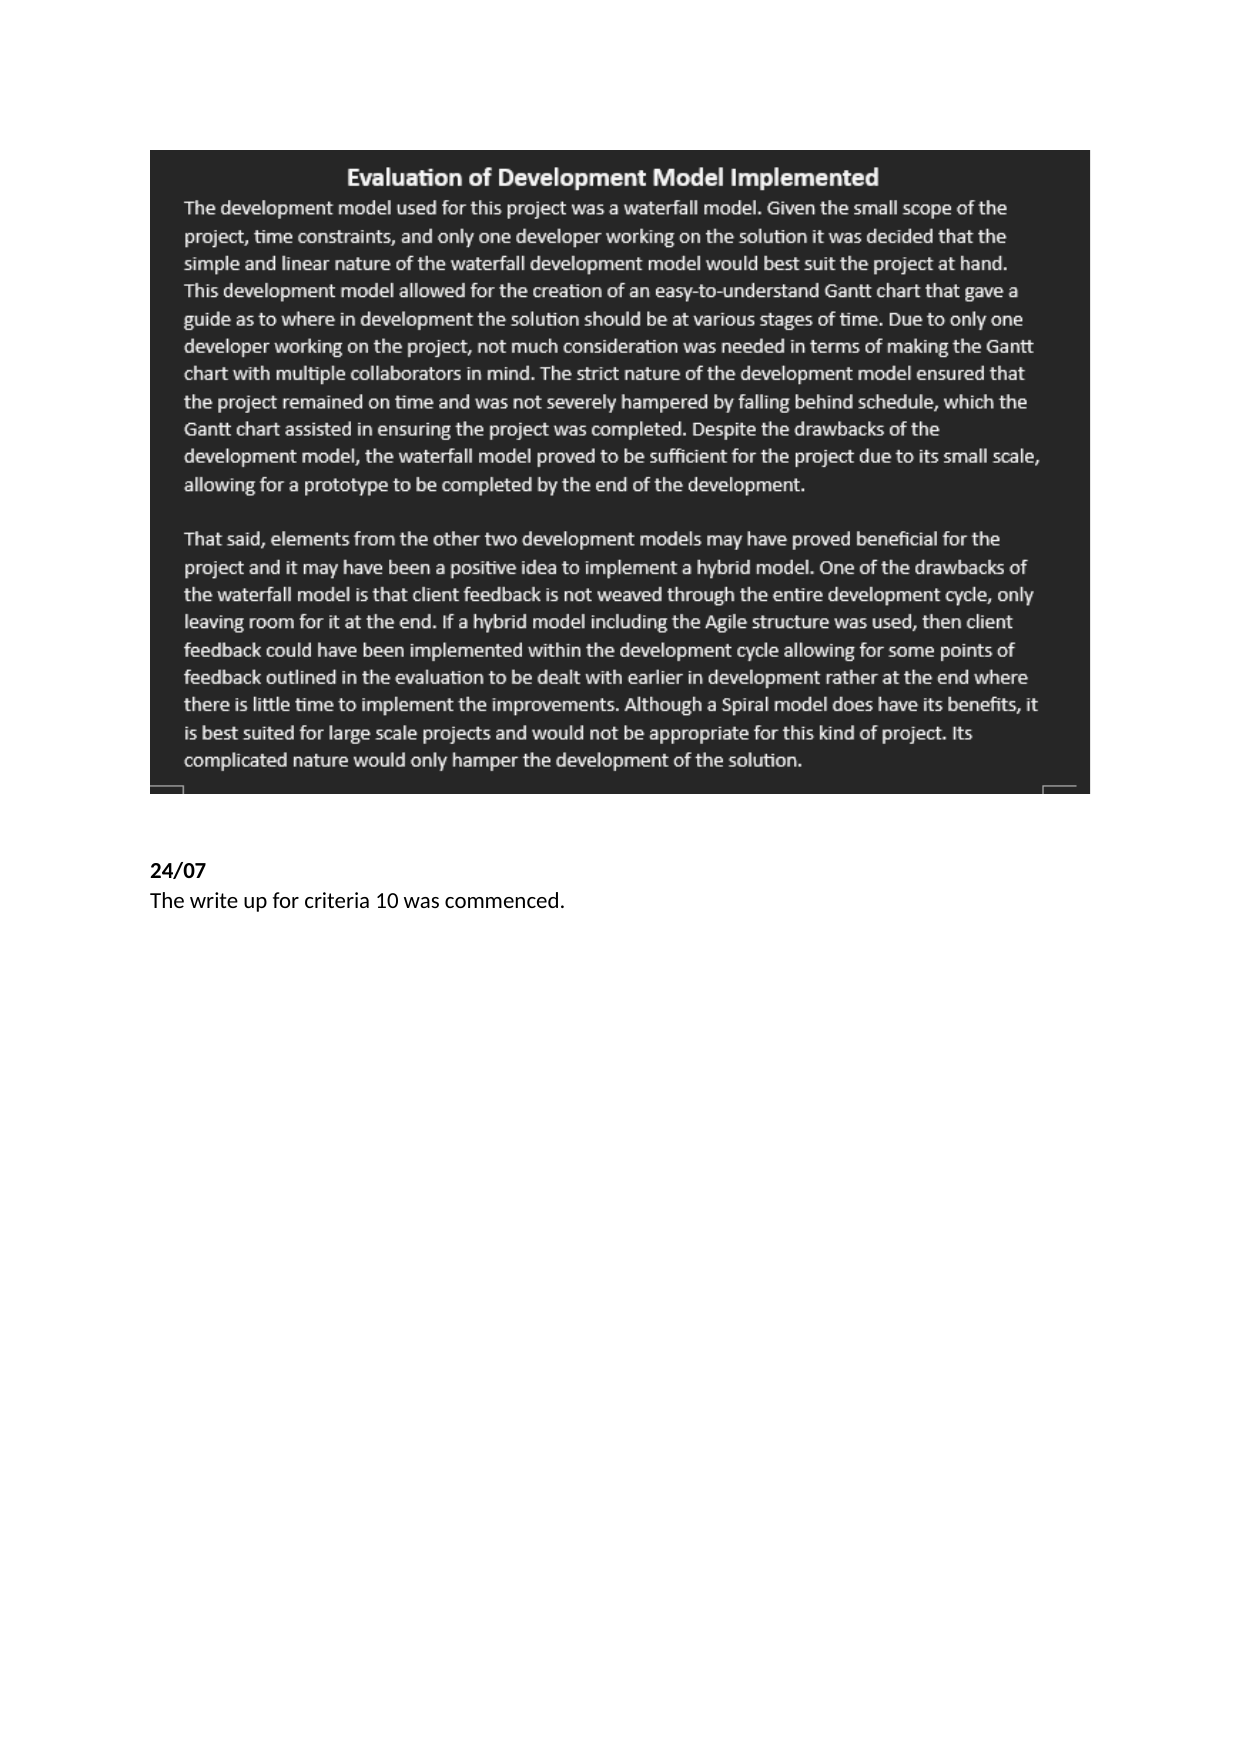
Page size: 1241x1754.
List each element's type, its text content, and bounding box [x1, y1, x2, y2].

picture [150, 150, 1091, 794]
text The write up for criteria 10 was commenced. [150, 887, 1090, 915]
text 24/07 [150, 856, 1090, 884]
